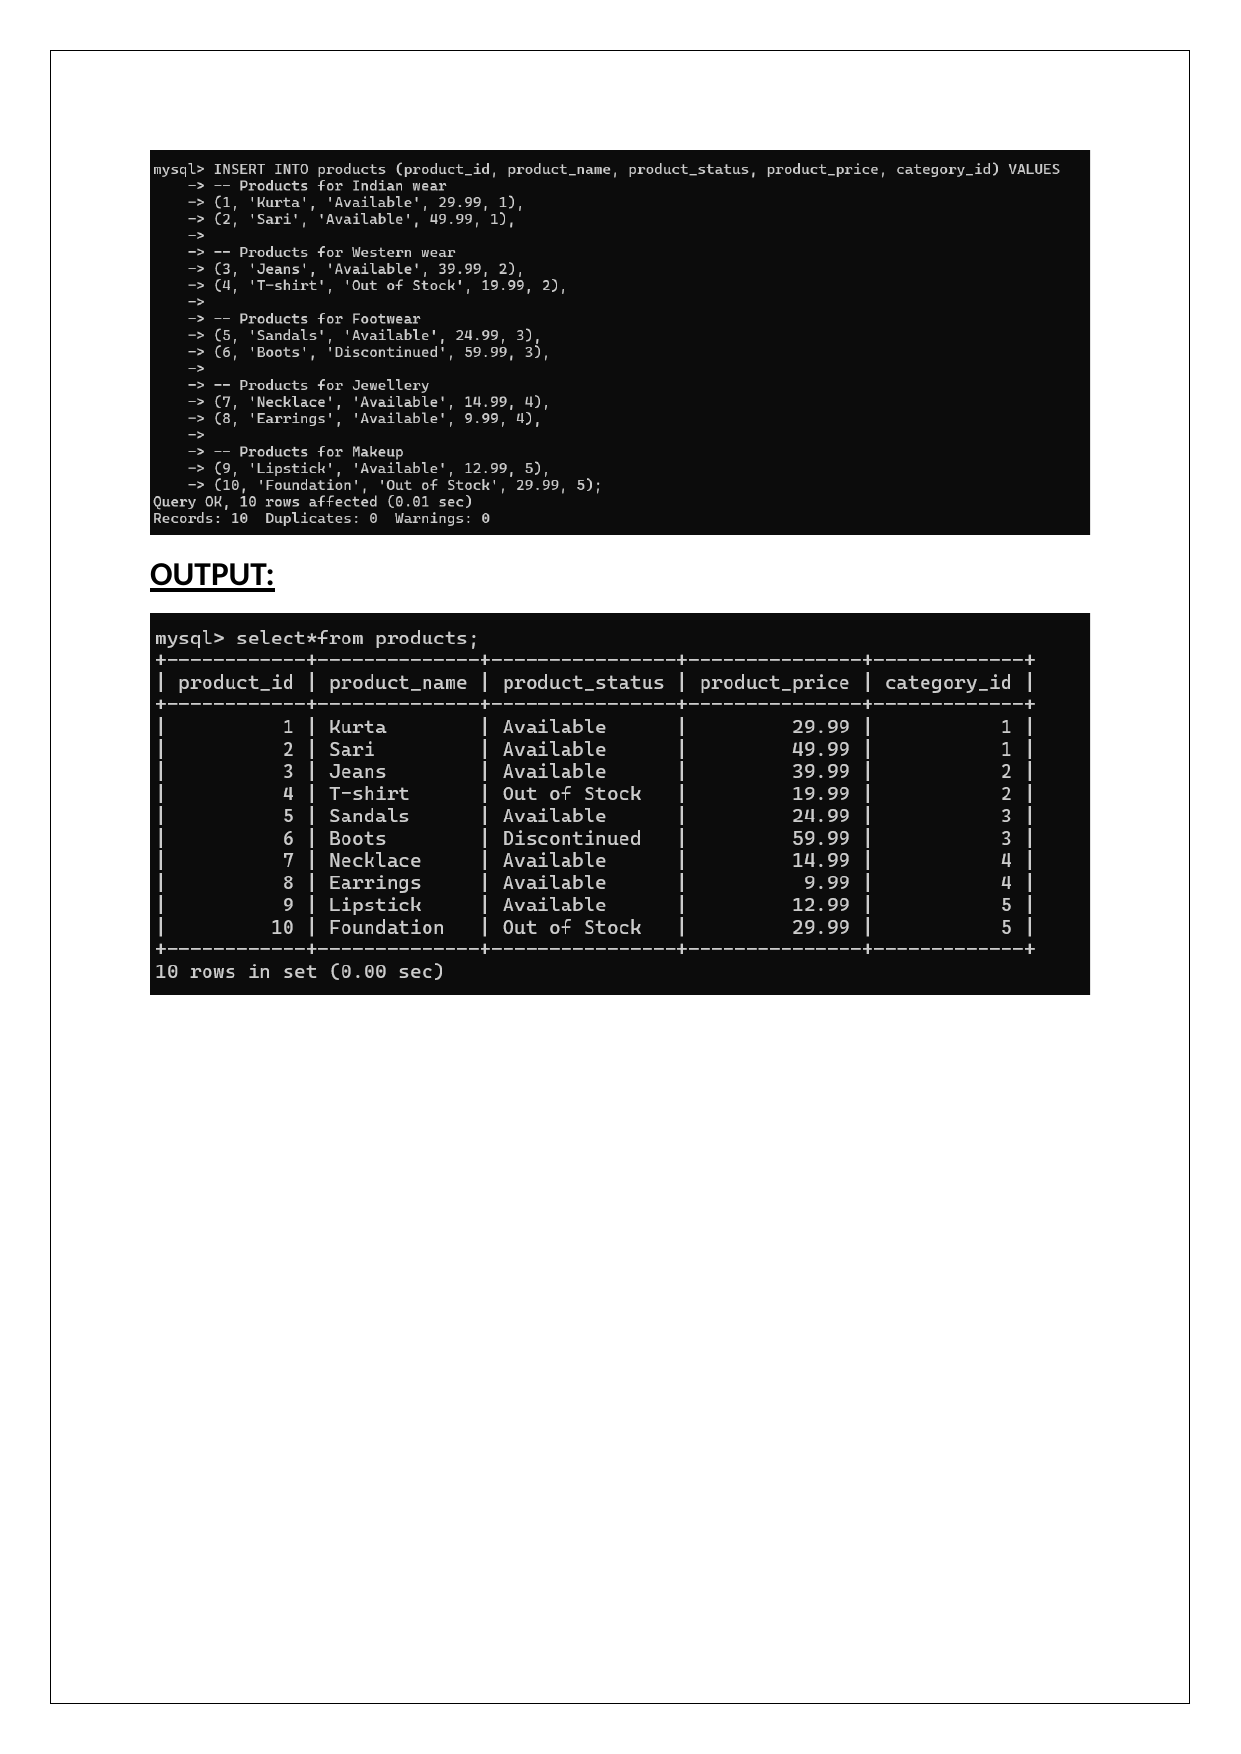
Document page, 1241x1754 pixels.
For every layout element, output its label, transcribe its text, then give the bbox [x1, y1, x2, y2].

picture [150, 150, 1091, 535]
text OUTPUT: [150, 553, 1090, 594]
picture [150, 613, 1091, 995]
